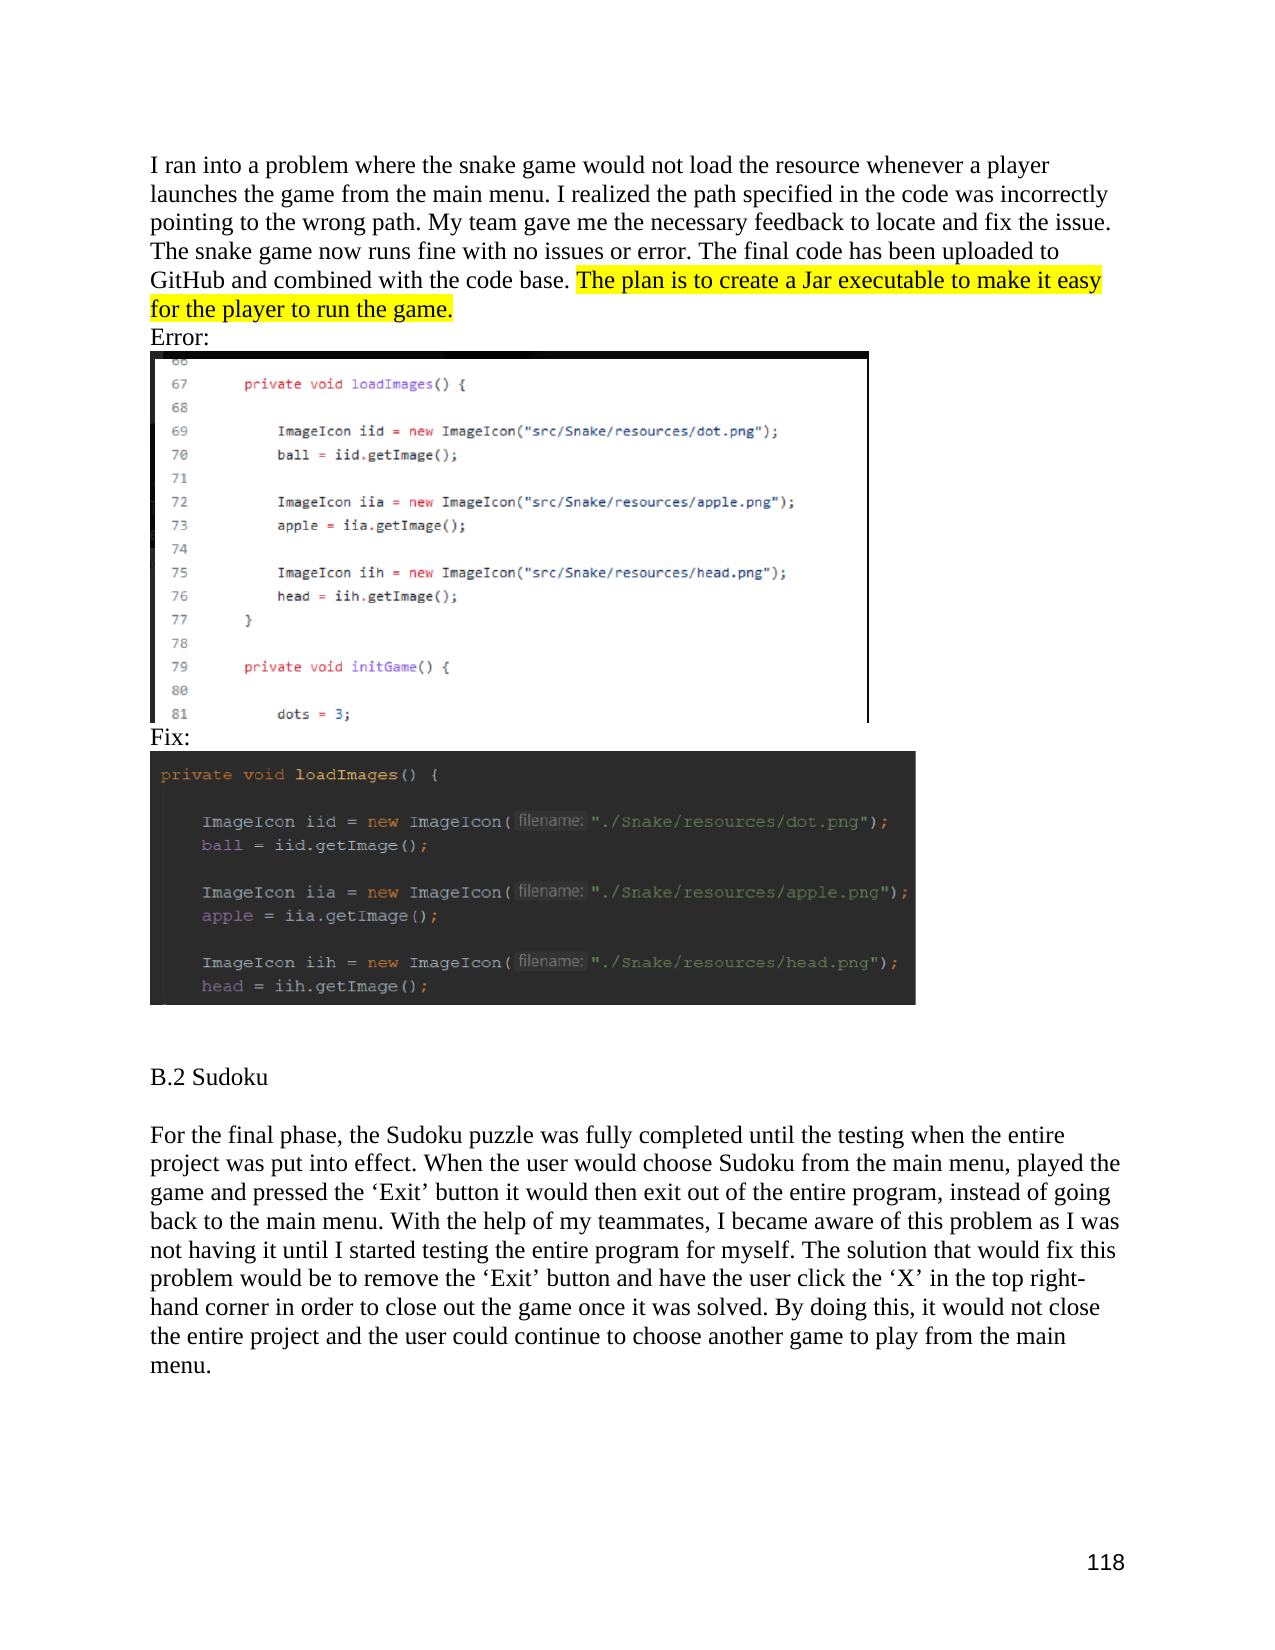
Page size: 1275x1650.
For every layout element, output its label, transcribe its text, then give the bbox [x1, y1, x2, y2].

picture [150, 351, 869, 723]
text I ran into a problem where the snake game would not load the resource whenever a player launches the game from the main menu. I realized the path specified in the code was incorrectly pointing to the wrong path. My team gave me the necessary feedback to locate and fix the issue. The snake game now runs fine with no issues or error. The final code has been uploaded to GitHub and combined with the code base. The plan is to create a Jar executable to make it easy for the player to run the game. [150, 150, 1125, 322]
picture [150, 751, 916, 1005]
text Error: [150, 322, 1125, 351]
text For the final phase, the Sudoku puzzle was fully completed until the testing when the entire project was put into effect. When the user would choose Sudoku from the main menu, played the game and pressed the ‘Exit’ button it would then exit out of the entire program, instead of going back to the main menu. With the help of my teammates, I became aware of this problem as I was not having it until I started testing the entire program for myself. The solution that would fix this problem would be to remove the ‘Exit’ button and have the user click the ‘X’ in the top right-hand corner in order to close out the game once it was solved. By doing this, it would not close the entire project and the user could continue to choose another game to play from the main menu. [150, 1120, 1125, 1378]
subtitle B.2 Sudoku [150, 1062, 1125, 1091]
text Fix: [150, 722, 1125, 751]
